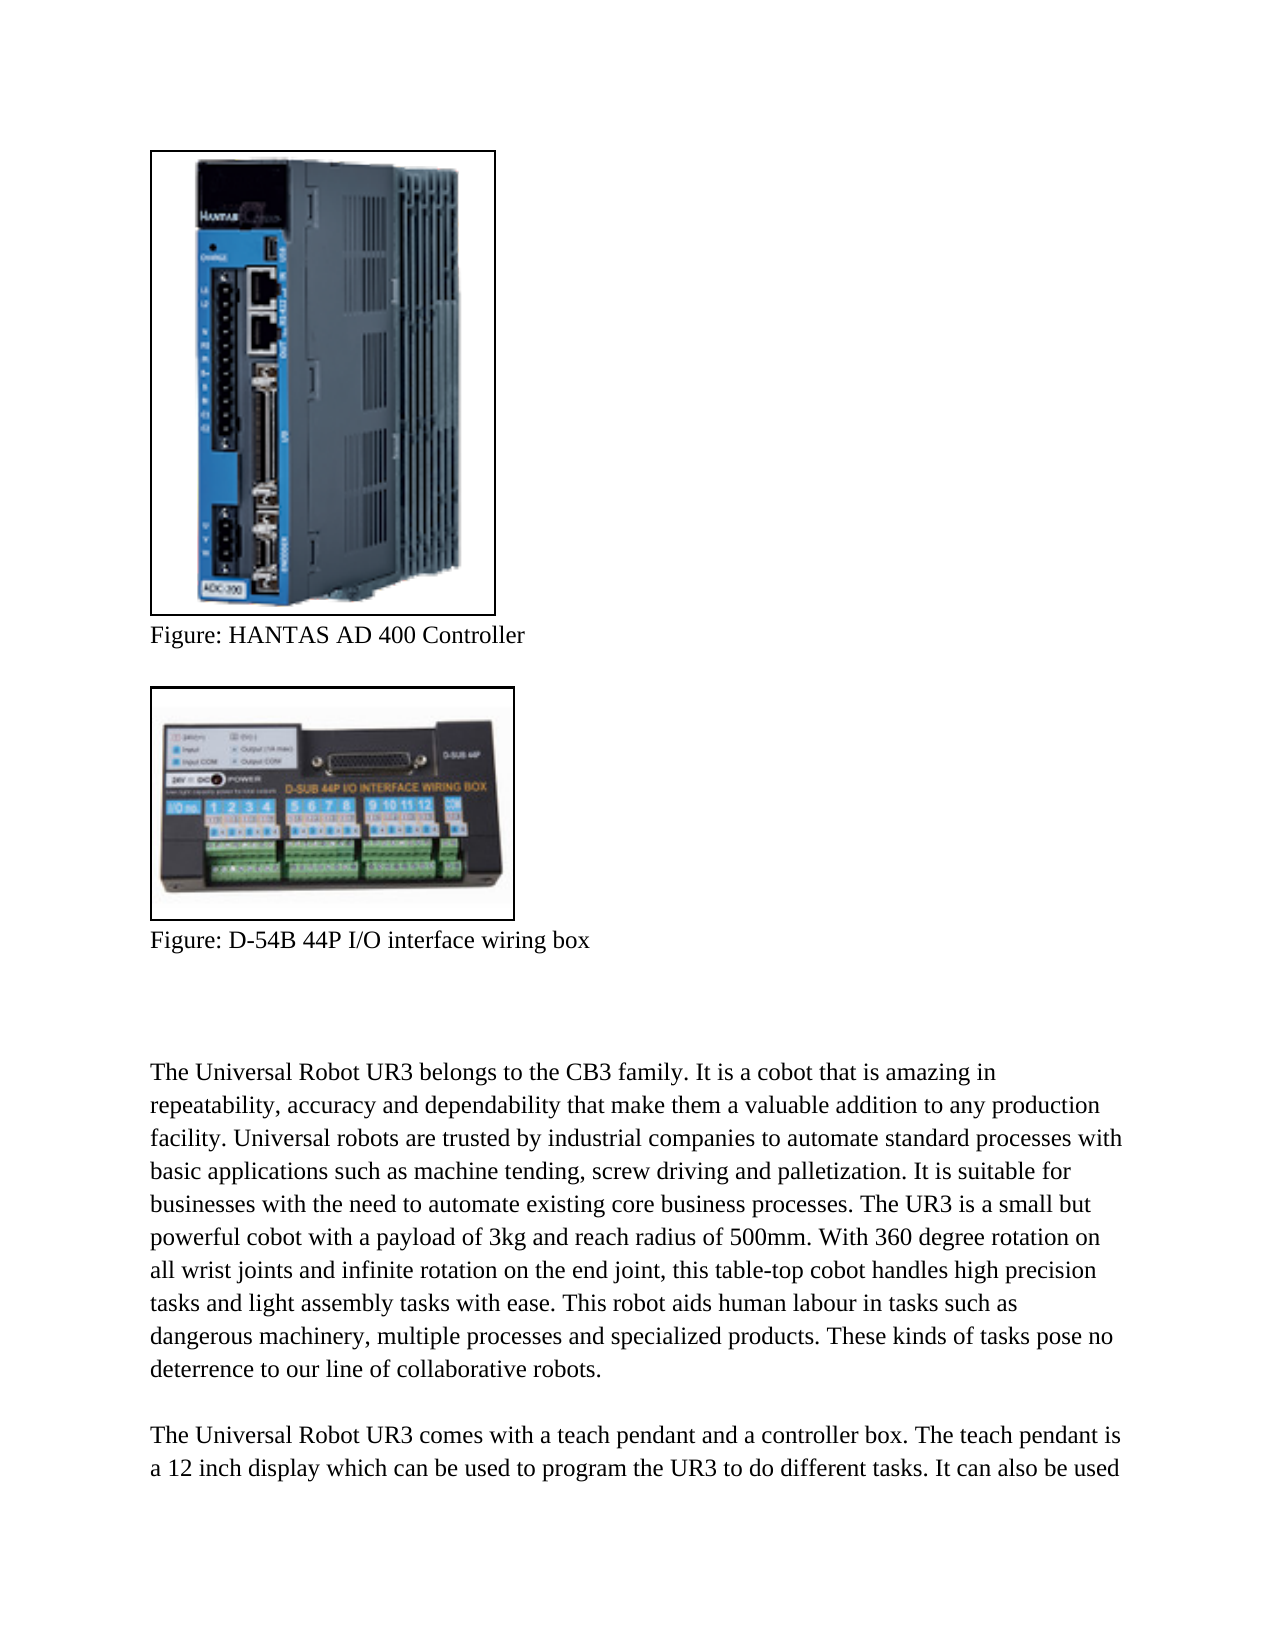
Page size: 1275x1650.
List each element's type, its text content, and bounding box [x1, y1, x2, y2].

text Figure: D-54B 44P I/O interface wiring box [150, 925, 1125, 954]
picture [152, 152, 494, 614]
picture [152, 689, 513, 919]
text Figure: HANTAS AD 400 Controller [150, 620, 1125, 649]
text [150, 1420, 1125, 1482]
text The Universal Robot UR3 belongs to the CB3 family. It is a cobot that is amazing in repeatability, accuracy and dependability that make them a valuable addition to any production facility. Universal robots are trusted by industrial companies to automate standard processes with basic applications such as machine tending, screw driving and palletization. It is suitable for businesses with the need to automate existing core business processes. The UR3 is a small but powerful cobot with a payload of 3kg and reach radius of 500mm. With 360 degree rotation on all wrist joints and infinite rotation on the end joint, this table-top cobot handles high precision tasks and light assembly tasks with ease. This robot aids human labour in tasks such as dangerous machinery, multiple processes and specialized products. These kinds of tasks pose no deterrence to our line of collaborative robots. [150, 1057, 1125, 1383]
